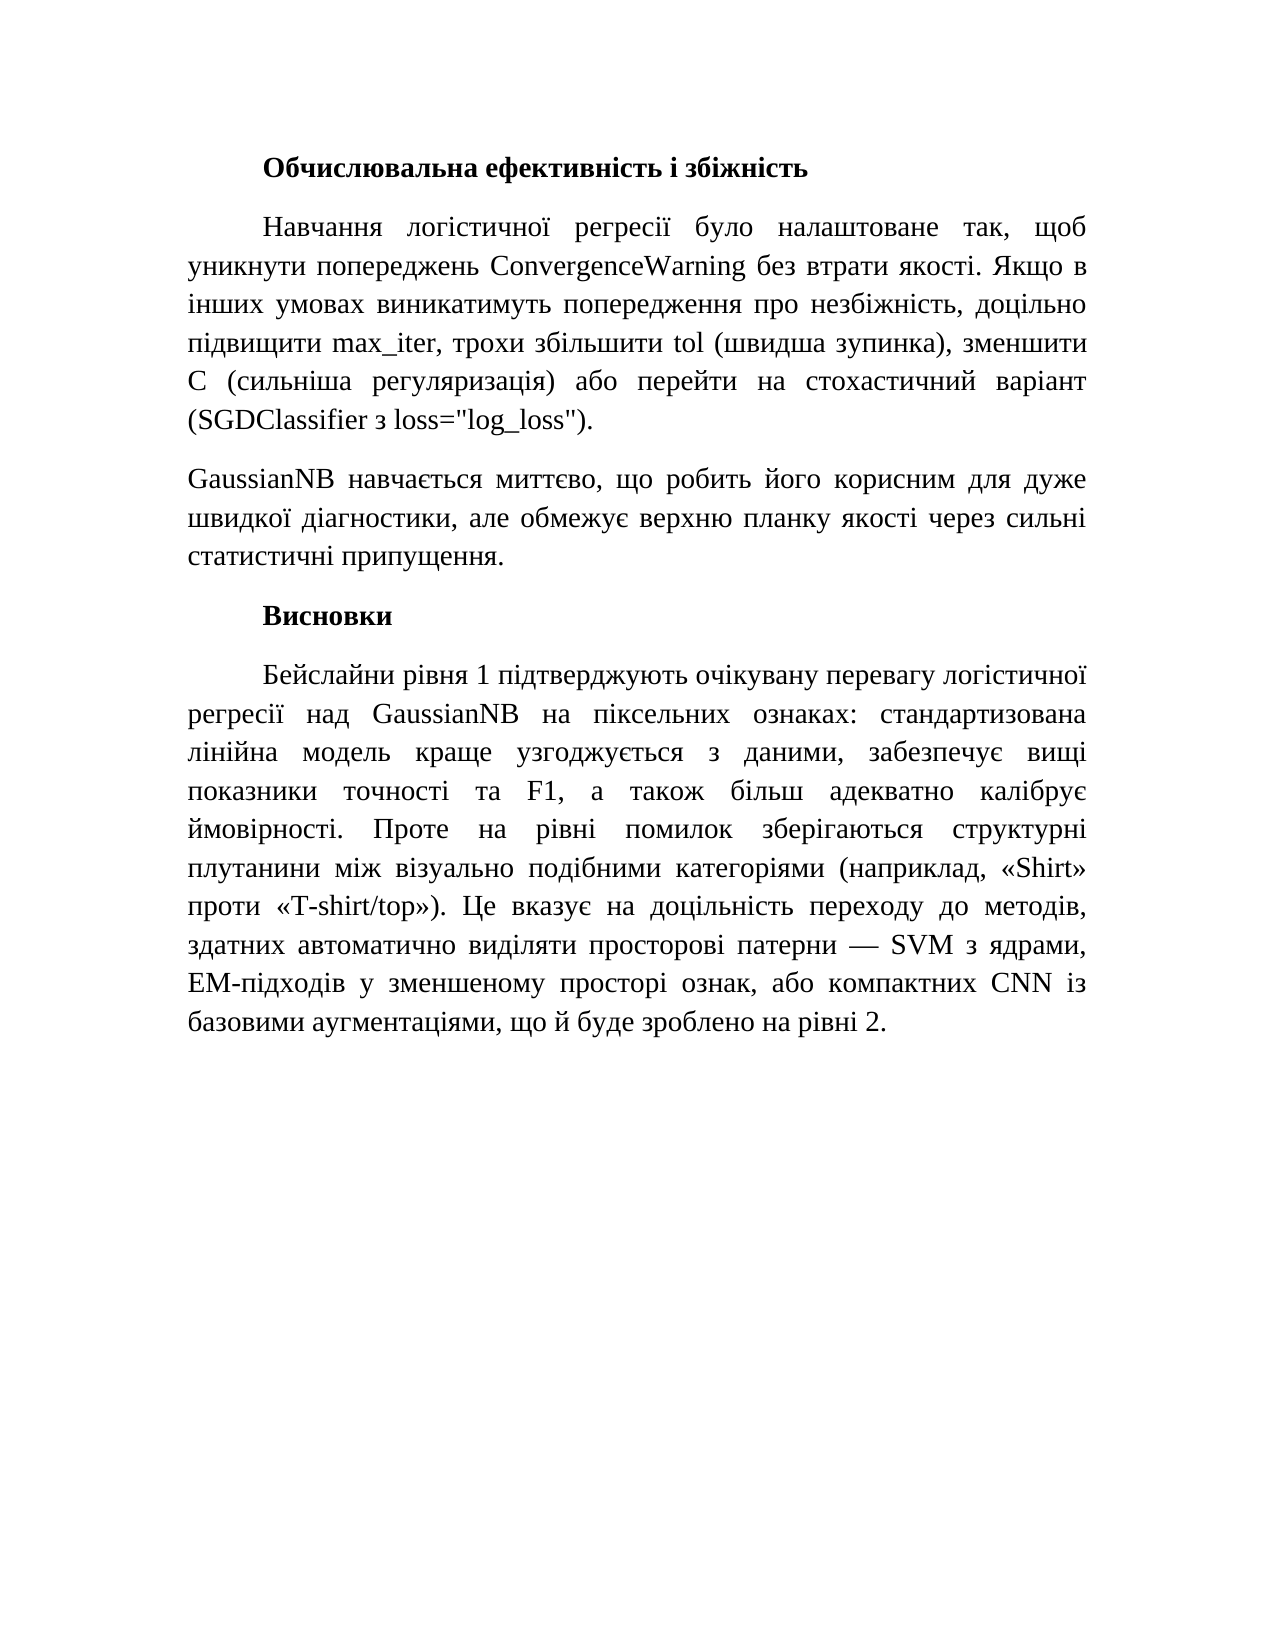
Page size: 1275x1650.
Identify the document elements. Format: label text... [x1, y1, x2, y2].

text Обчислювальна ефективність і збіжність [187, 150, 1087, 183]
text Бейслайни рівня 1 підтверджують очікувану перевагу логістичної регресії над GaussianNB на піксельних ознаках: стандартизована лінійна модель краще узгоджується з даними, забезпечує вищі показники точності та F1, а також більш адекватно калібрує ймовірності. Проте на рівні помилок зберігаються структурні плутанини між візуально подібними категоріями (наприклад, «Shirt» проти «T-shirt/top»). Це вказує на доцільність переходу до методів, здатних автоматично виділяти просторові патерни — SVM з ядрами, EM-підходів у зменшеному просторі ознак, або компактних CNN із базовими аугментаціями, що й буде зроблено на рівні 2. [187, 657, 1087, 1038]
text Висновки [187, 598, 1087, 631]
text GaussianNB навчається миттєво, що робить його корисним для дуже швидкої діагностики, але обмежує верхню планку якості через сильні статистичні припущення. [187, 461, 1087, 572]
text Навчання логістичної регресії було налаштоване так, щоб уникнути попереджень ConvergenceWarning без втрати якості. Якщо в інших умовах виникатимуть попередження про незбіжність, доцільно підвищити max_iter, трохи збільшити tol (швидша зупинка), зменшити C (сильніша регуляризація) або перейти на стохастичний варіант (SGDClassifier з loss="log_loss"). [187, 209, 1087, 436]
